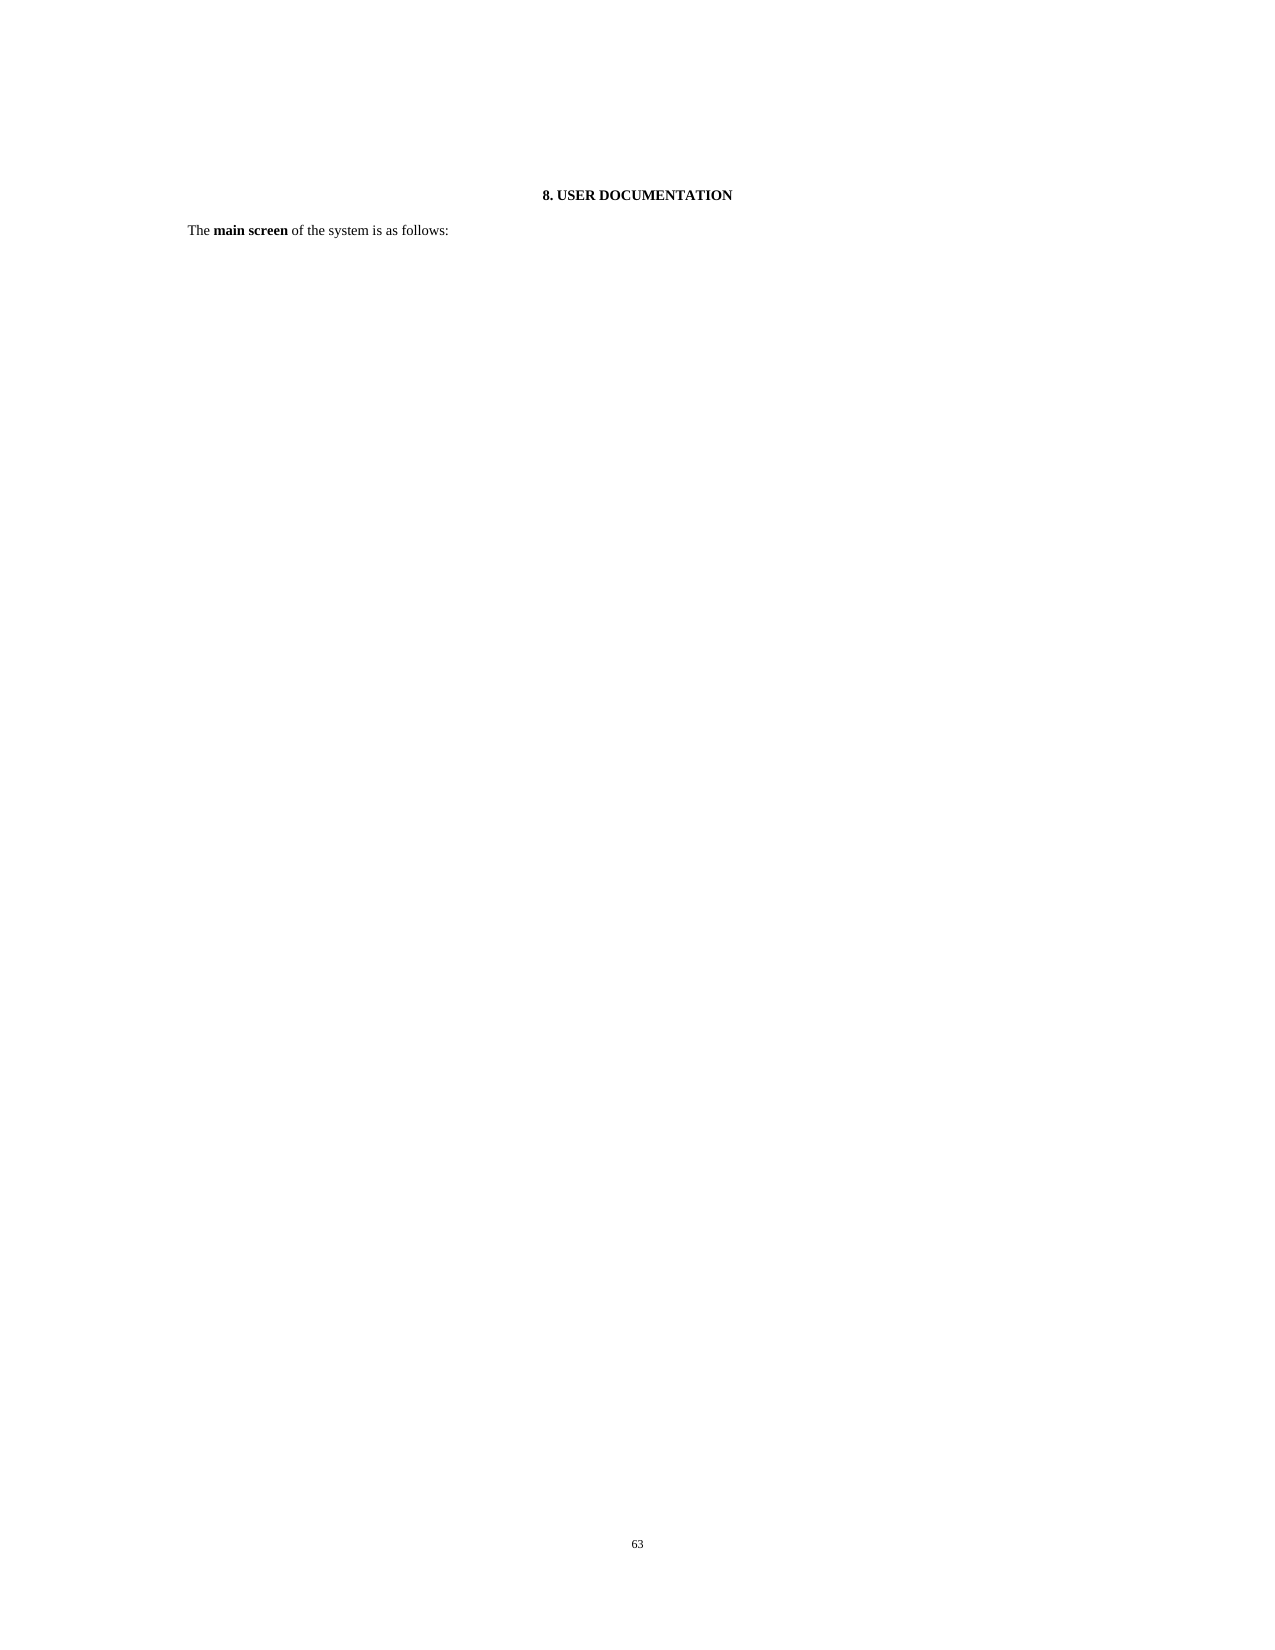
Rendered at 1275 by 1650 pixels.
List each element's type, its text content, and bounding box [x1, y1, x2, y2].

subtitle 8. USER DOCUMENTATION [187, 175, 1087, 204]
text The main screen of the system is as follows: [187, 210, 1087, 239]
